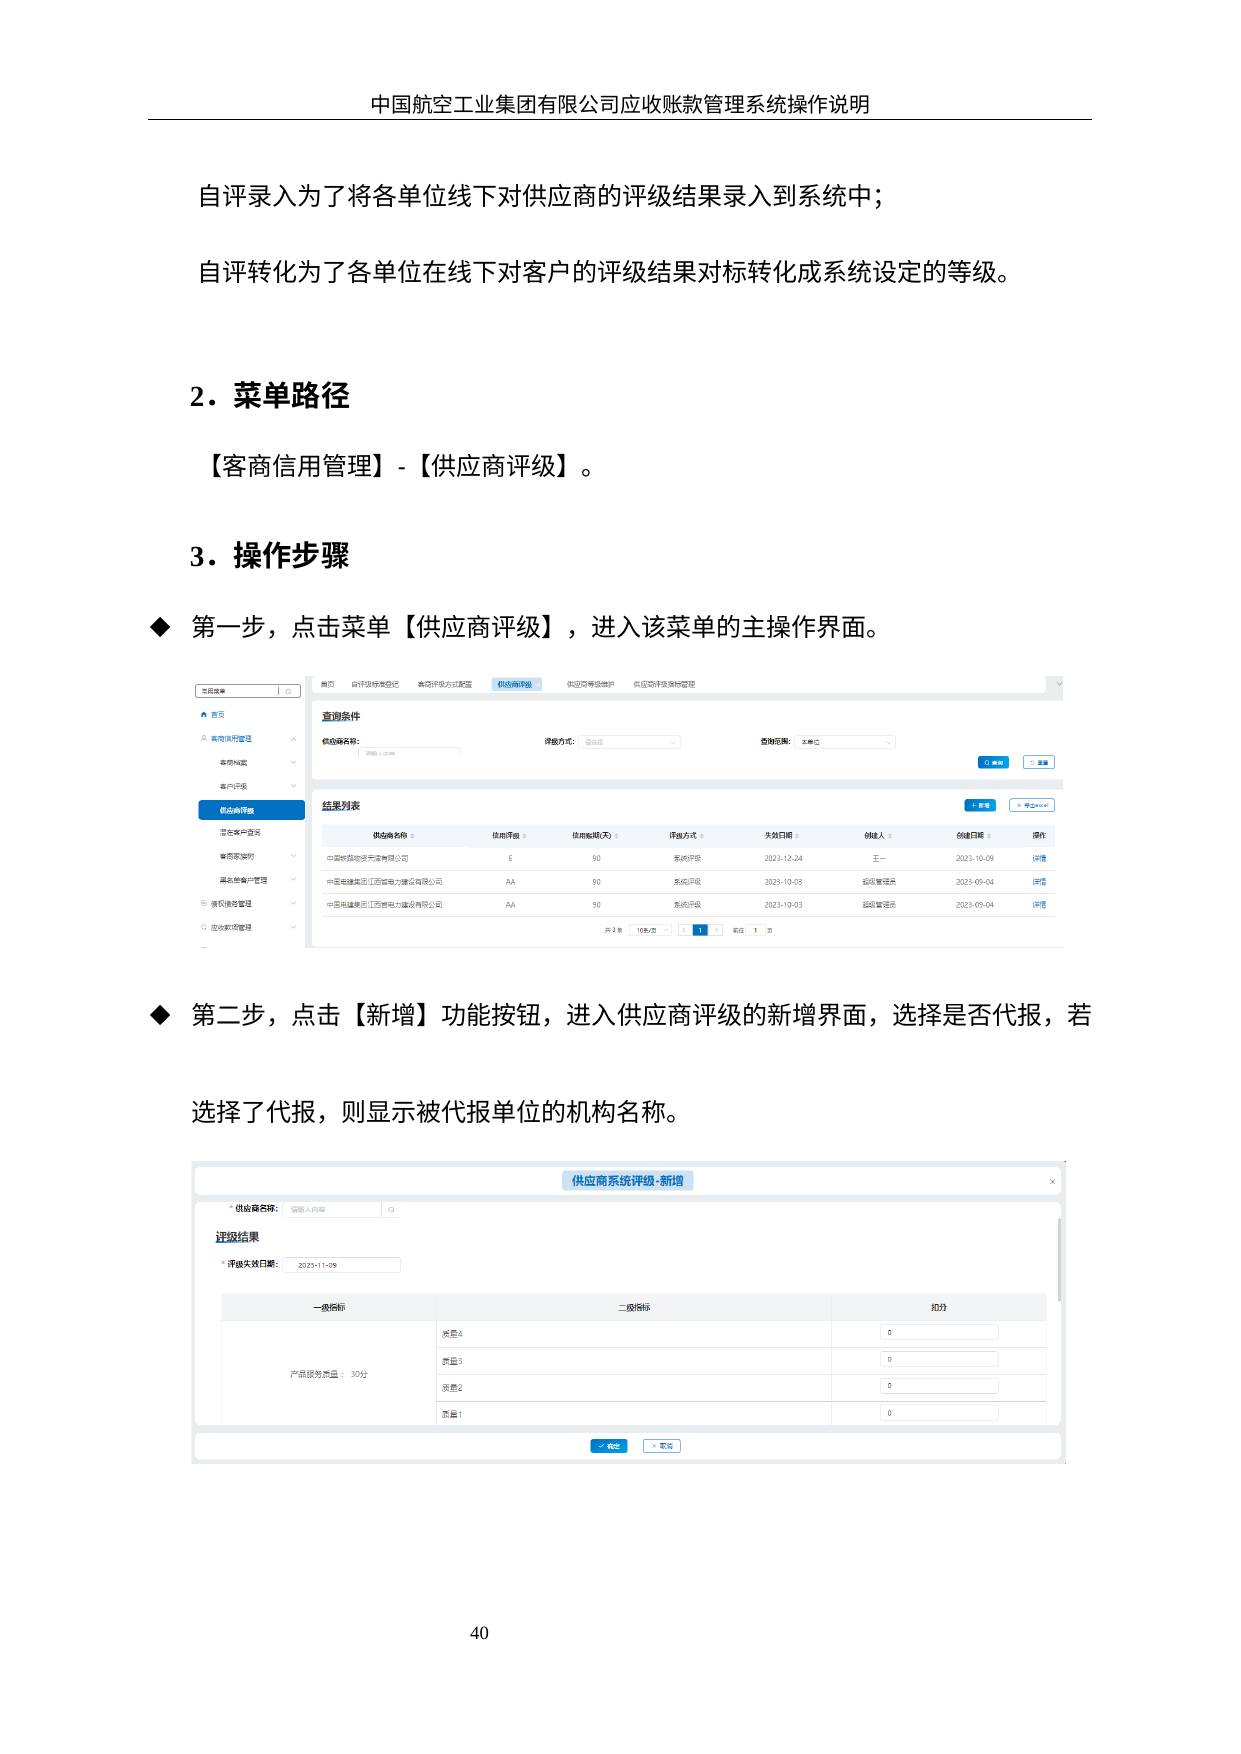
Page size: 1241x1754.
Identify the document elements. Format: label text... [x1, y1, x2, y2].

text 自评转化为了各单位在线下对客户的评级结果对标转化成系统设定的等级。 [148, 238, 1092, 303]
text 自评录入为了将各单位线下对供应商的评级结果录入到系统中； [148, 162, 1092, 227]
picture [191, 676, 1064, 948]
list 操作步骤 [148, 522, 1092, 587]
picture [191, 1161, 1066, 1464]
text 【客商信用管理】-【供应商评级】。 [148, 432, 1092, 497]
list 第一步，点击菜单【供应商评级】，进入该菜单的主操作界面。 [148, 593, 1092, 658]
list 第二步，点击【新增】功能按钮，进入供应商评级的新增界面，选择是否代报，若选择了代报，则显示被代报单位的机构名称。 [148, 981, 1092, 1143]
list 菜单路径 [148, 361, 1092, 426]
